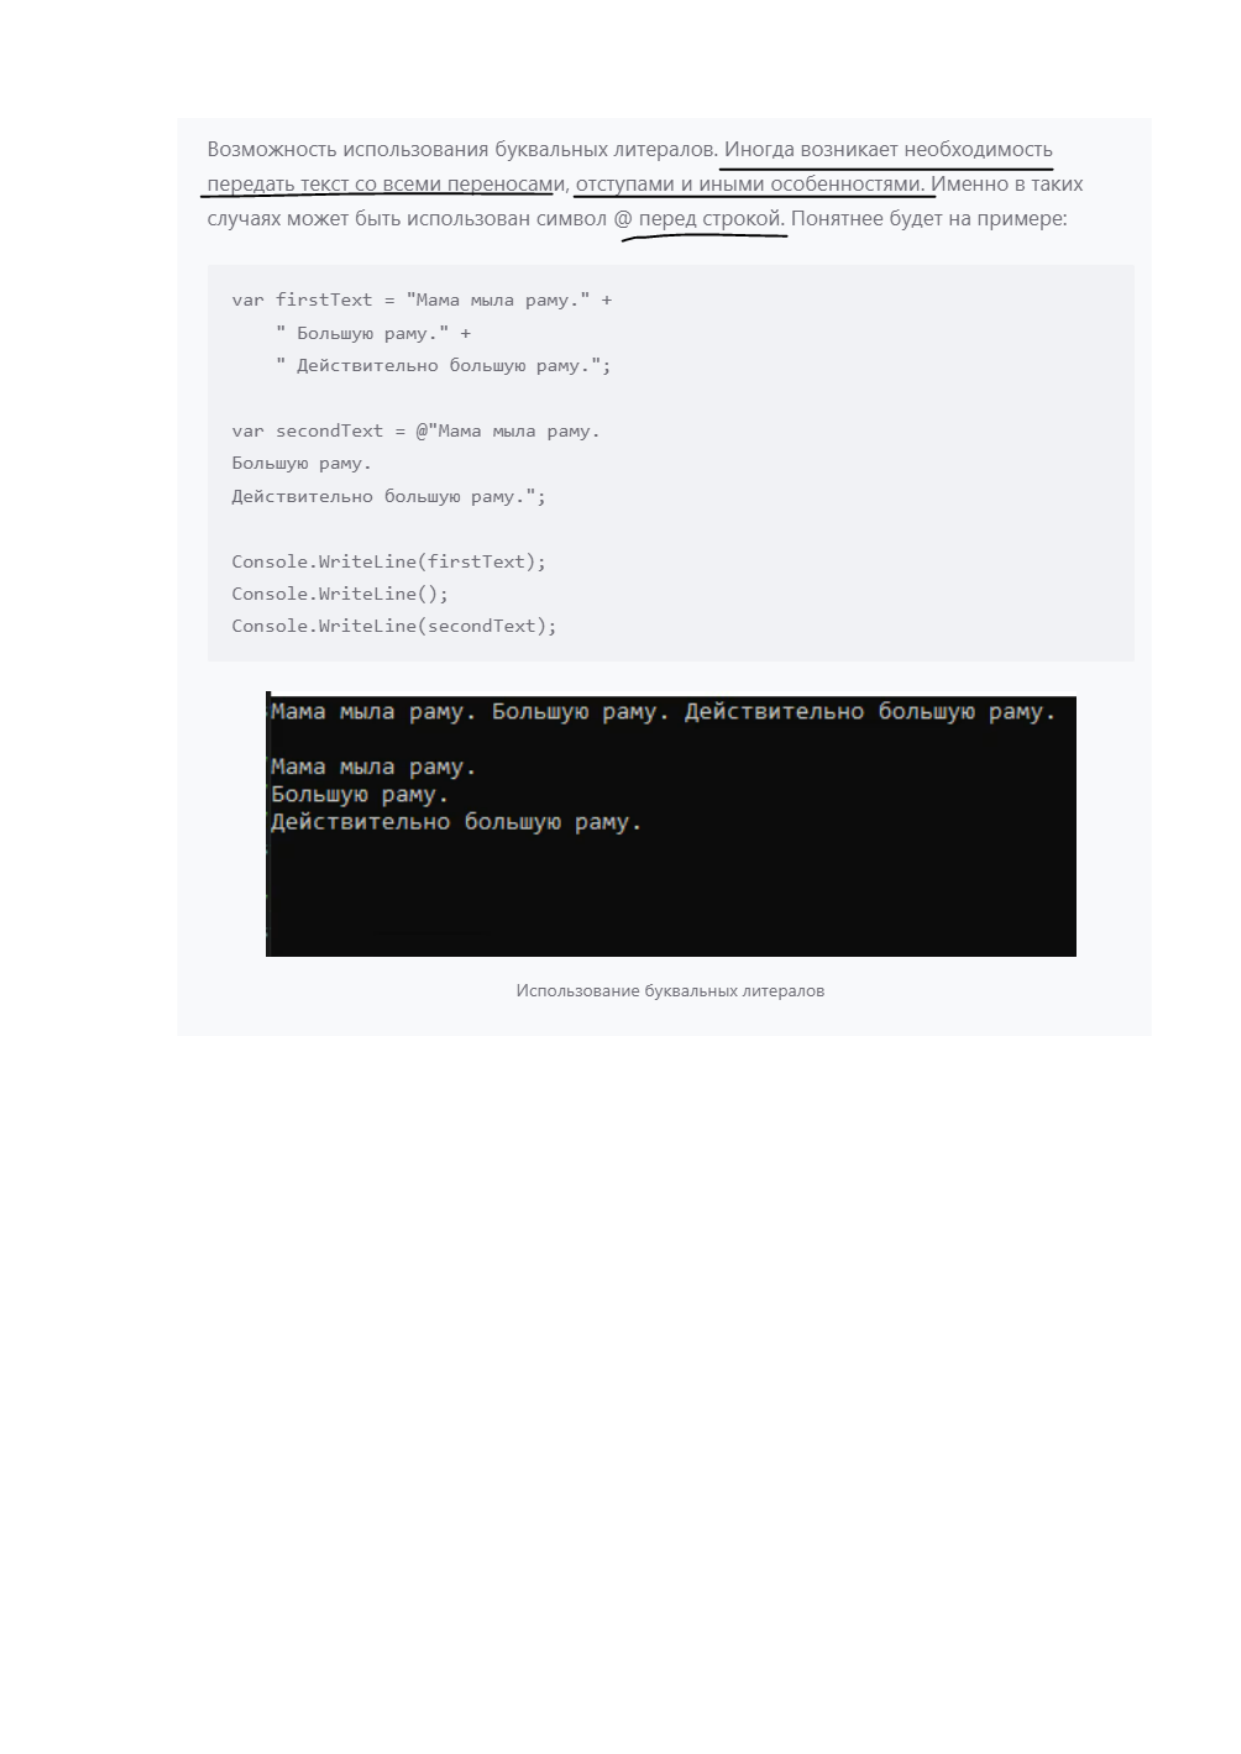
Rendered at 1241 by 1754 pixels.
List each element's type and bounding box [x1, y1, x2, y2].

picture [177, 118, 1152, 1036]
